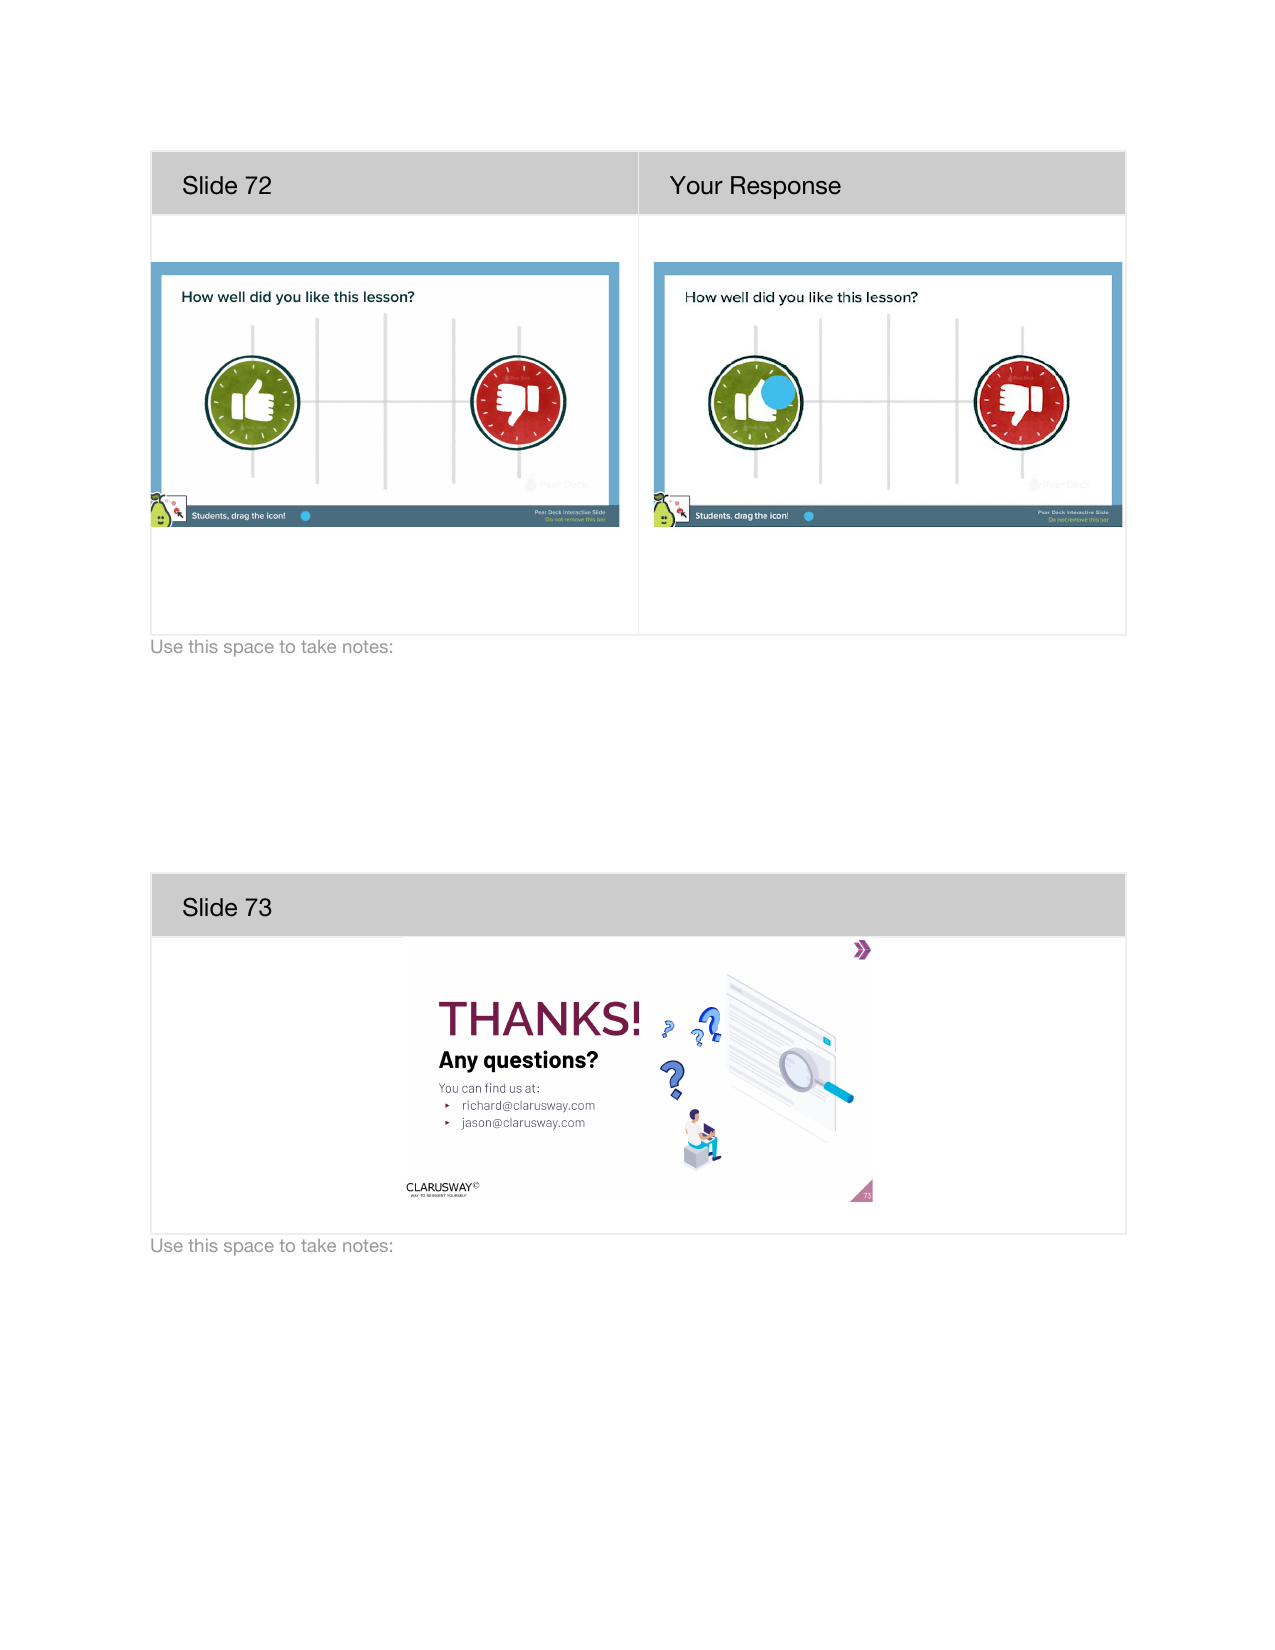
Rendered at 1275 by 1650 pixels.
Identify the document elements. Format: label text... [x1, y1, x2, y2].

table_header Slide 72 [152, 152, 638, 214]
picture [403, 937, 873, 1202]
table_cell [152, 216, 638, 634]
text Use this space to take notes: [150, 1235, 1125, 1258]
picture [150, 262, 620, 527]
picture [653, 262, 1123, 615]
table_header Slide 73 [152, 874, 1125, 936]
table_cell [152, 938, 1125, 1233]
table_cell [639, 216, 1125, 634]
text Use this space to take notes: [150, 636, 1125, 659]
table_header Your Response [639, 152, 1125, 214]
